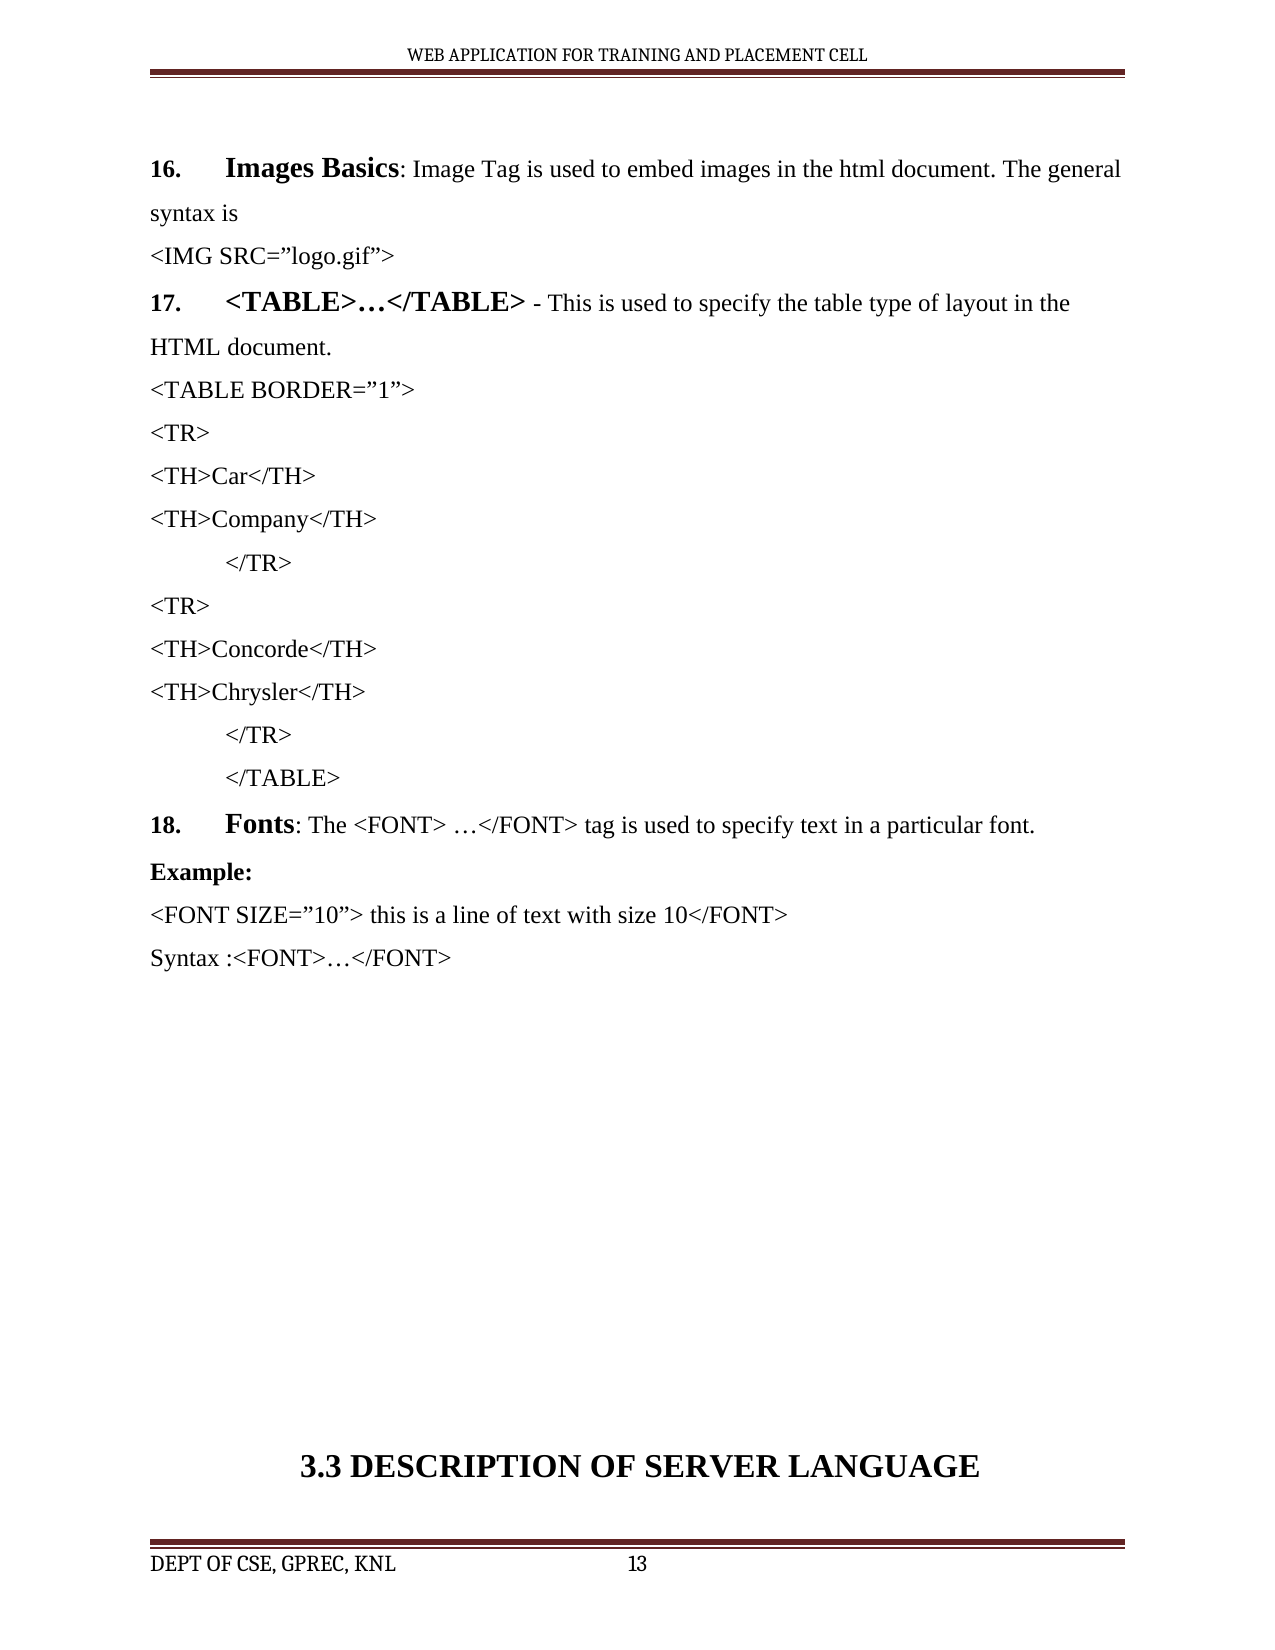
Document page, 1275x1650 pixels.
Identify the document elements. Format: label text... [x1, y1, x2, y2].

list Images Basics: Image Tag is used to embed images in the html document. The general syntax is [150, 150, 1122, 227]
text </TR> [150, 720, 1122, 749]
text <TH>Car</TH> [75, 461, 1122, 490]
text <TH>Chrysler</TH> [75, 677, 1122, 706]
text <TR> [150, 418, 1122, 447]
text <TR> [150, 591, 1122, 619]
text Syntax :<FONT>…</FONT> [150, 943, 1122, 972]
text Example: [150, 857, 1122, 886]
text <TH>Concorde</TH> [75, 634, 1122, 663]
text <TABLE BORDER=”1”> [150, 375, 1122, 404]
text <TH>Company</TH> [75, 504, 1122, 533]
text <FONT SIZE=”10”> this is a line of text with size 10</FONT> [150, 900, 1122, 929]
text </TABLE> [150, 763, 1122, 792]
text </TR> [150, 548, 1122, 576]
text 3.3 DESCRIPTION OF SERVER LANGUAGE [225, 1446, 1122, 1484]
text <IMG SRC=”logo.gif”> [150, 241, 1122, 270]
list Fonts: The <FONT> …</FONT> tag is used to specify text in a particular font. [150, 806, 1122, 840]
list <TABLE>…</TABLE> - This is used to specify the table type of layout in the HTML document. [150, 284, 1122, 361]
